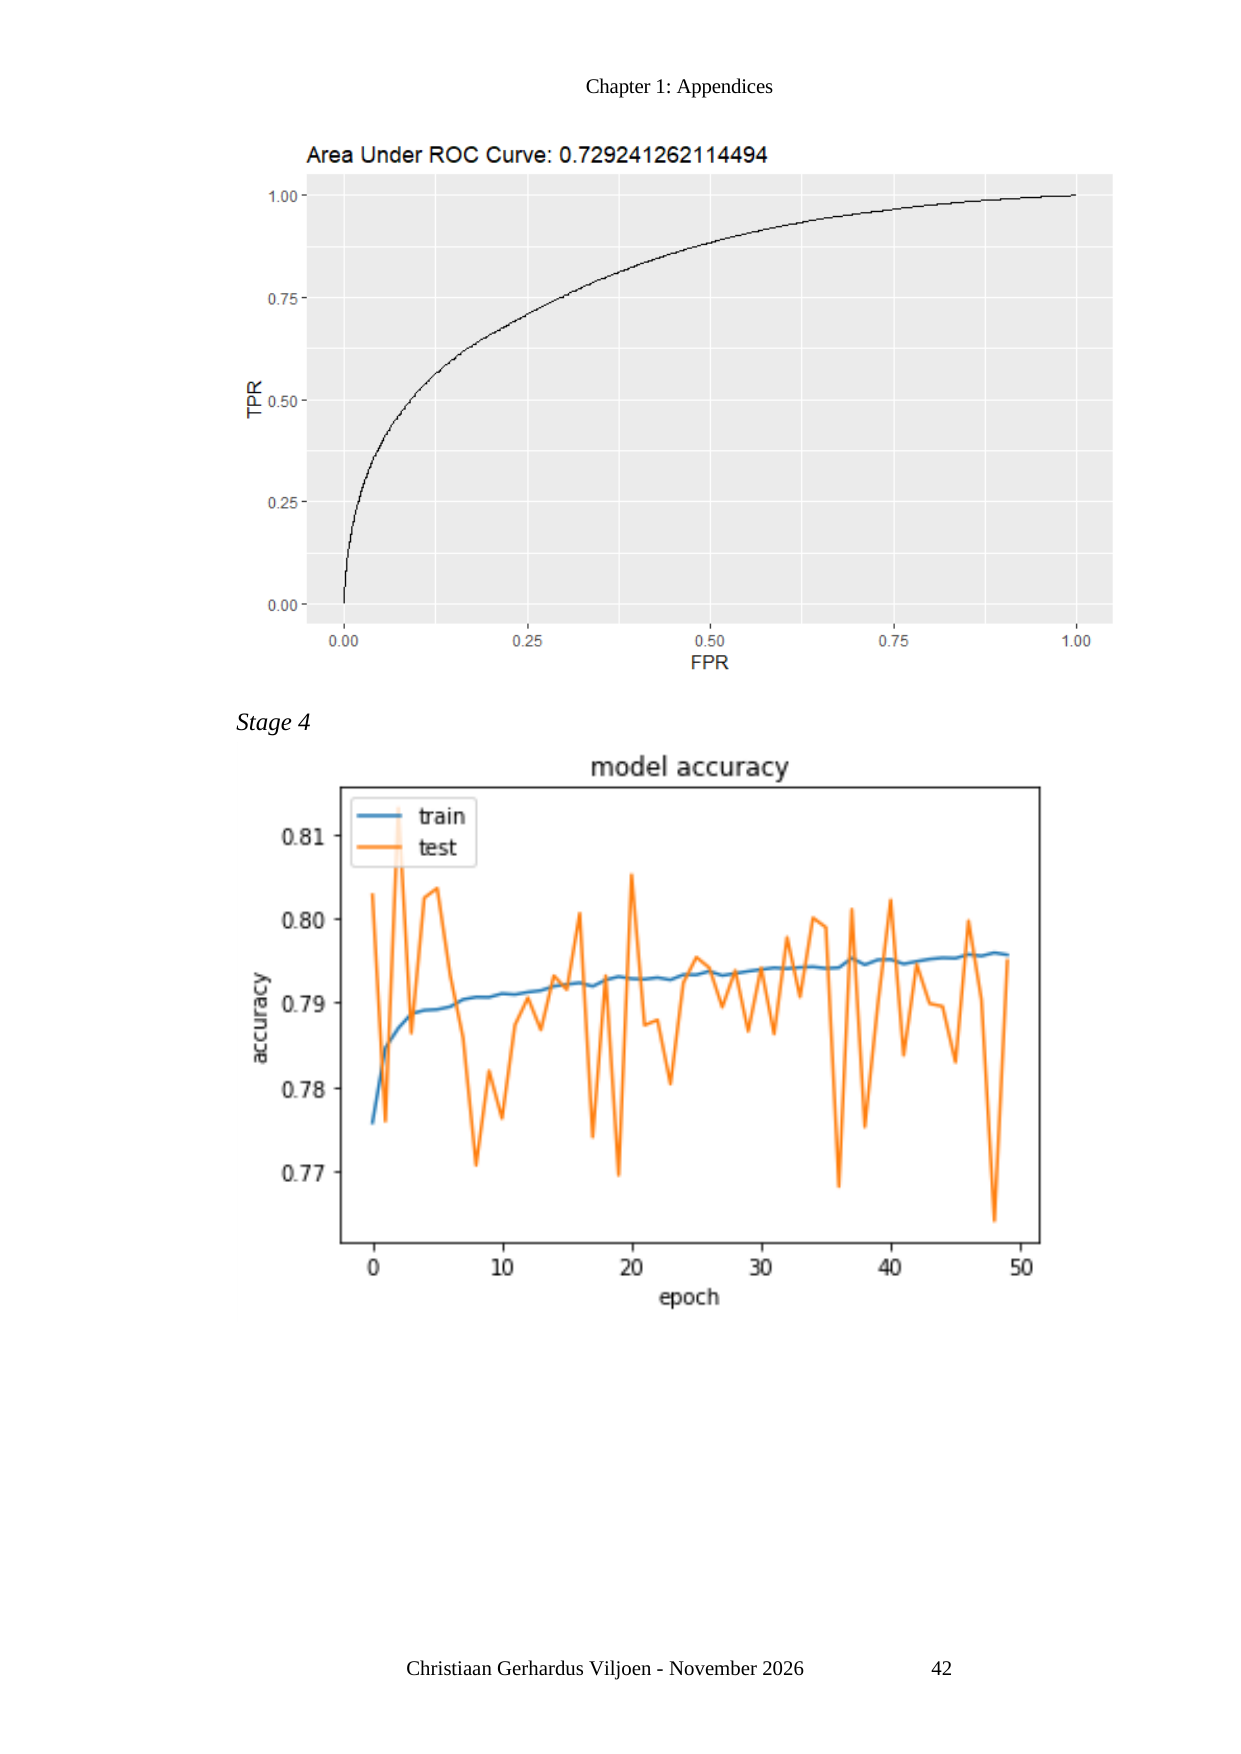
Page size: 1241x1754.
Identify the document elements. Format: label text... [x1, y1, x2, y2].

picture [236, 135, 1123, 682]
picture [236, 742, 1060, 1322]
subtitle Stage 4 [236, 707, 1122, 736]
